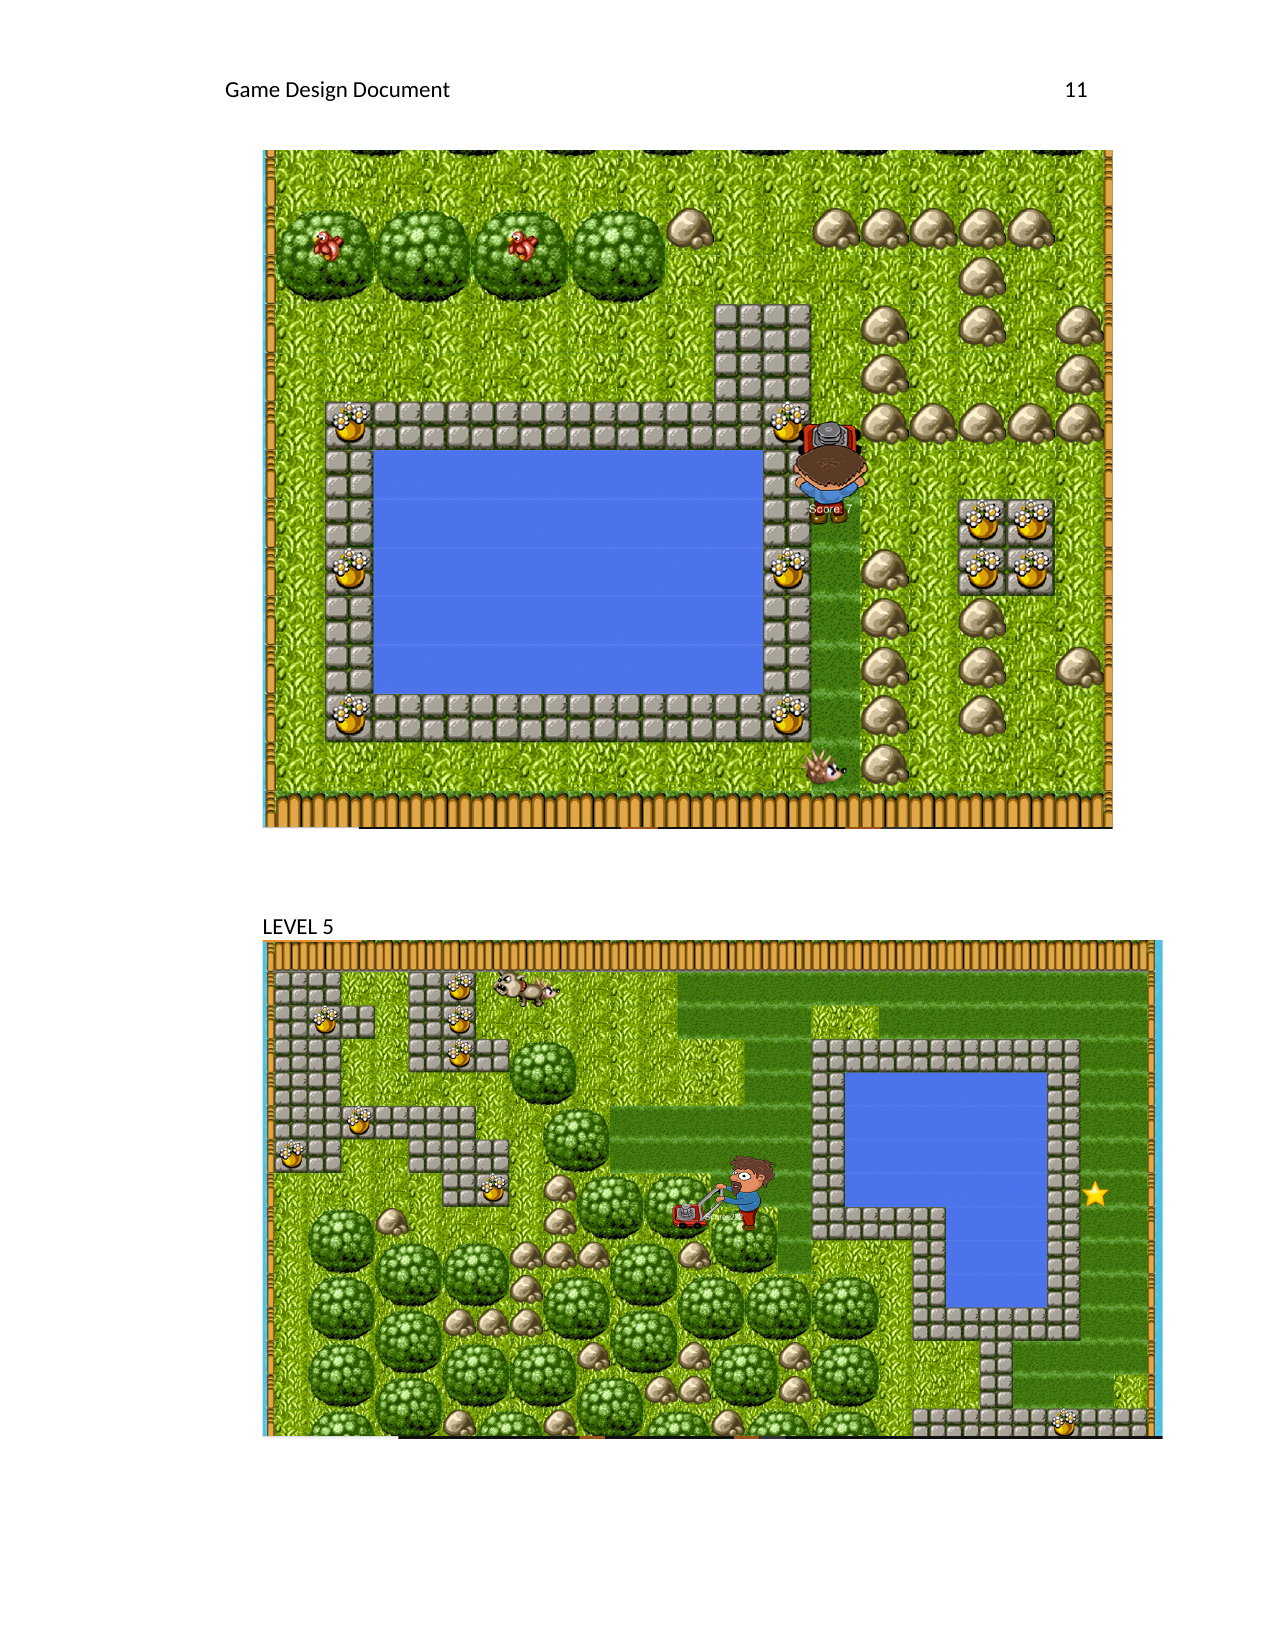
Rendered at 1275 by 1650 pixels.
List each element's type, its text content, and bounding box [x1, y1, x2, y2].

picture [262, 150, 1113, 829]
picture [262, 940, 1163, 1439]
text LEVEL 5 [187, 912, 1087, 940]
